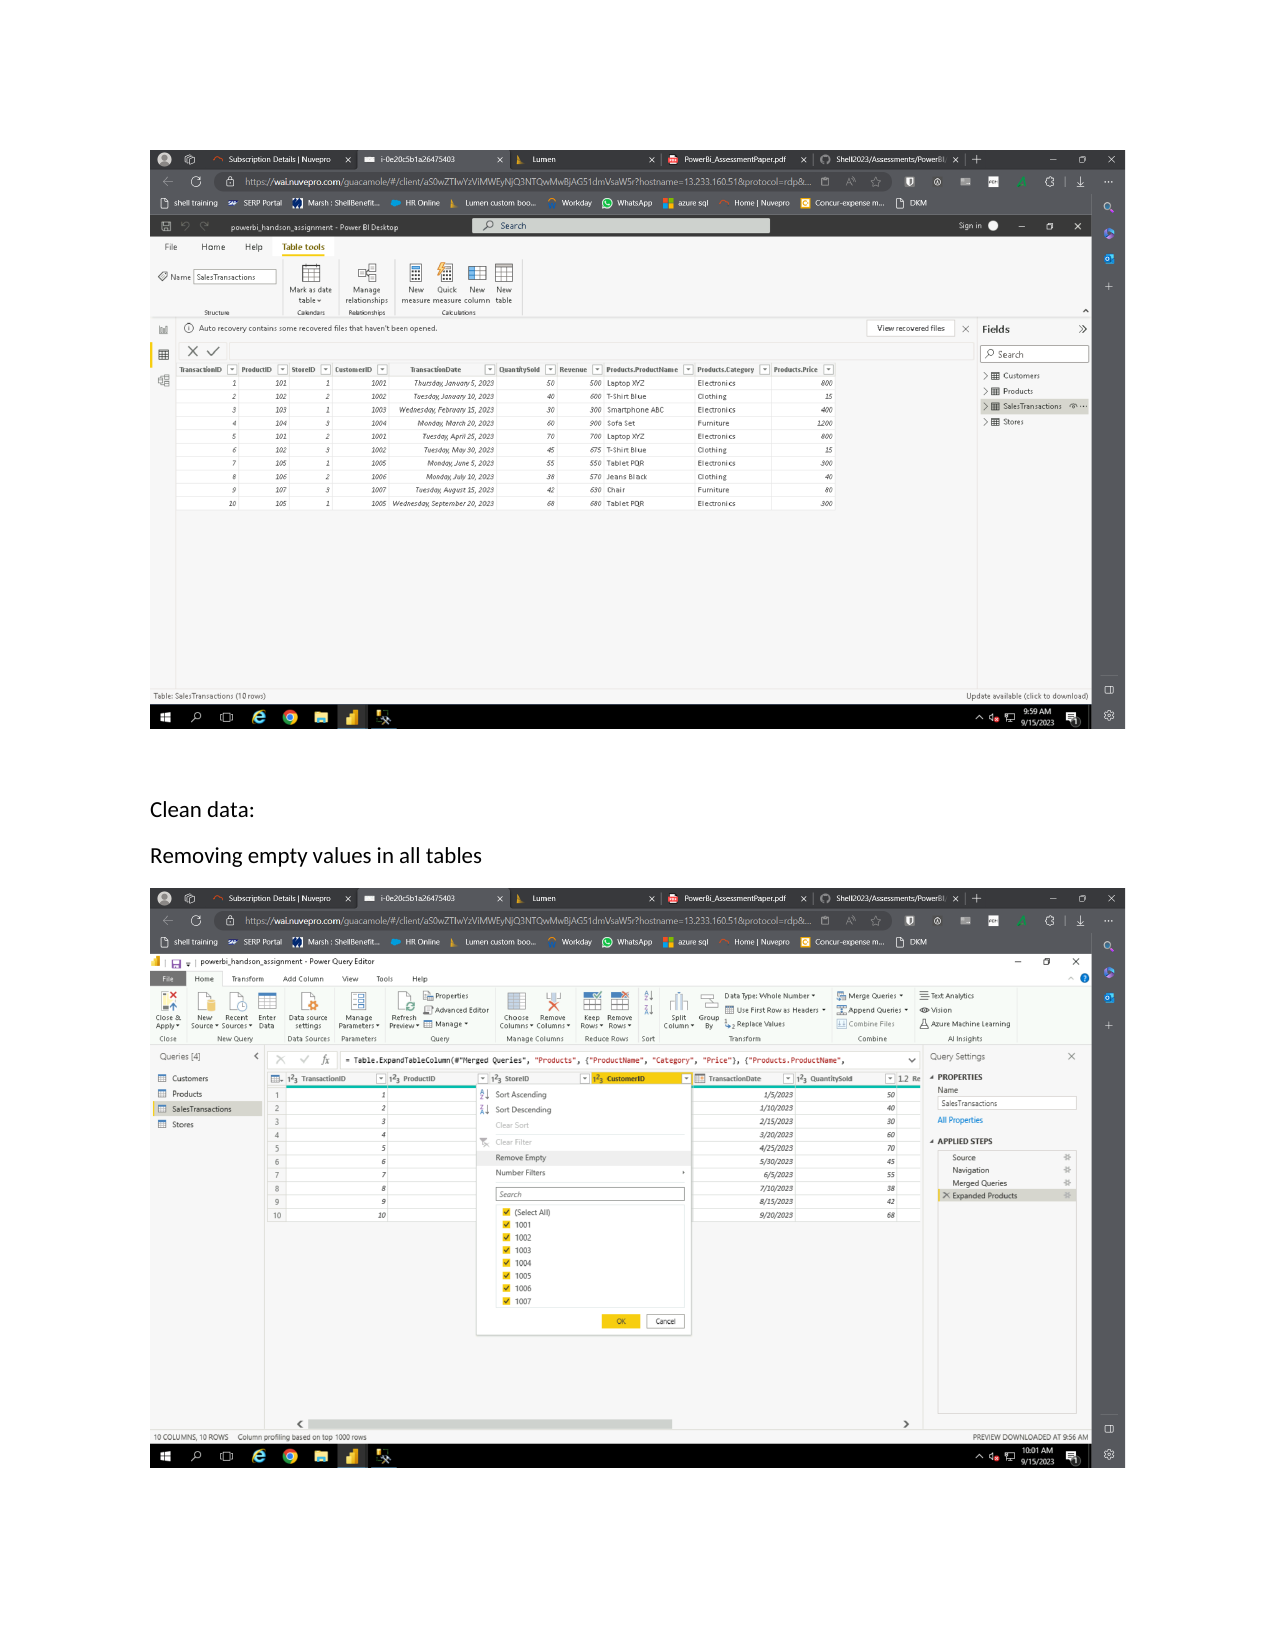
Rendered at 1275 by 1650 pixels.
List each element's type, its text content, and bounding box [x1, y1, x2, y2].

text Removing empty values in all tables [150, 842, 1125, 869]
picture [150, 888, 1125, 1468]
picture [150, 150, 1125, 729]
text Clean data: [150, 795, 1125, 823]
